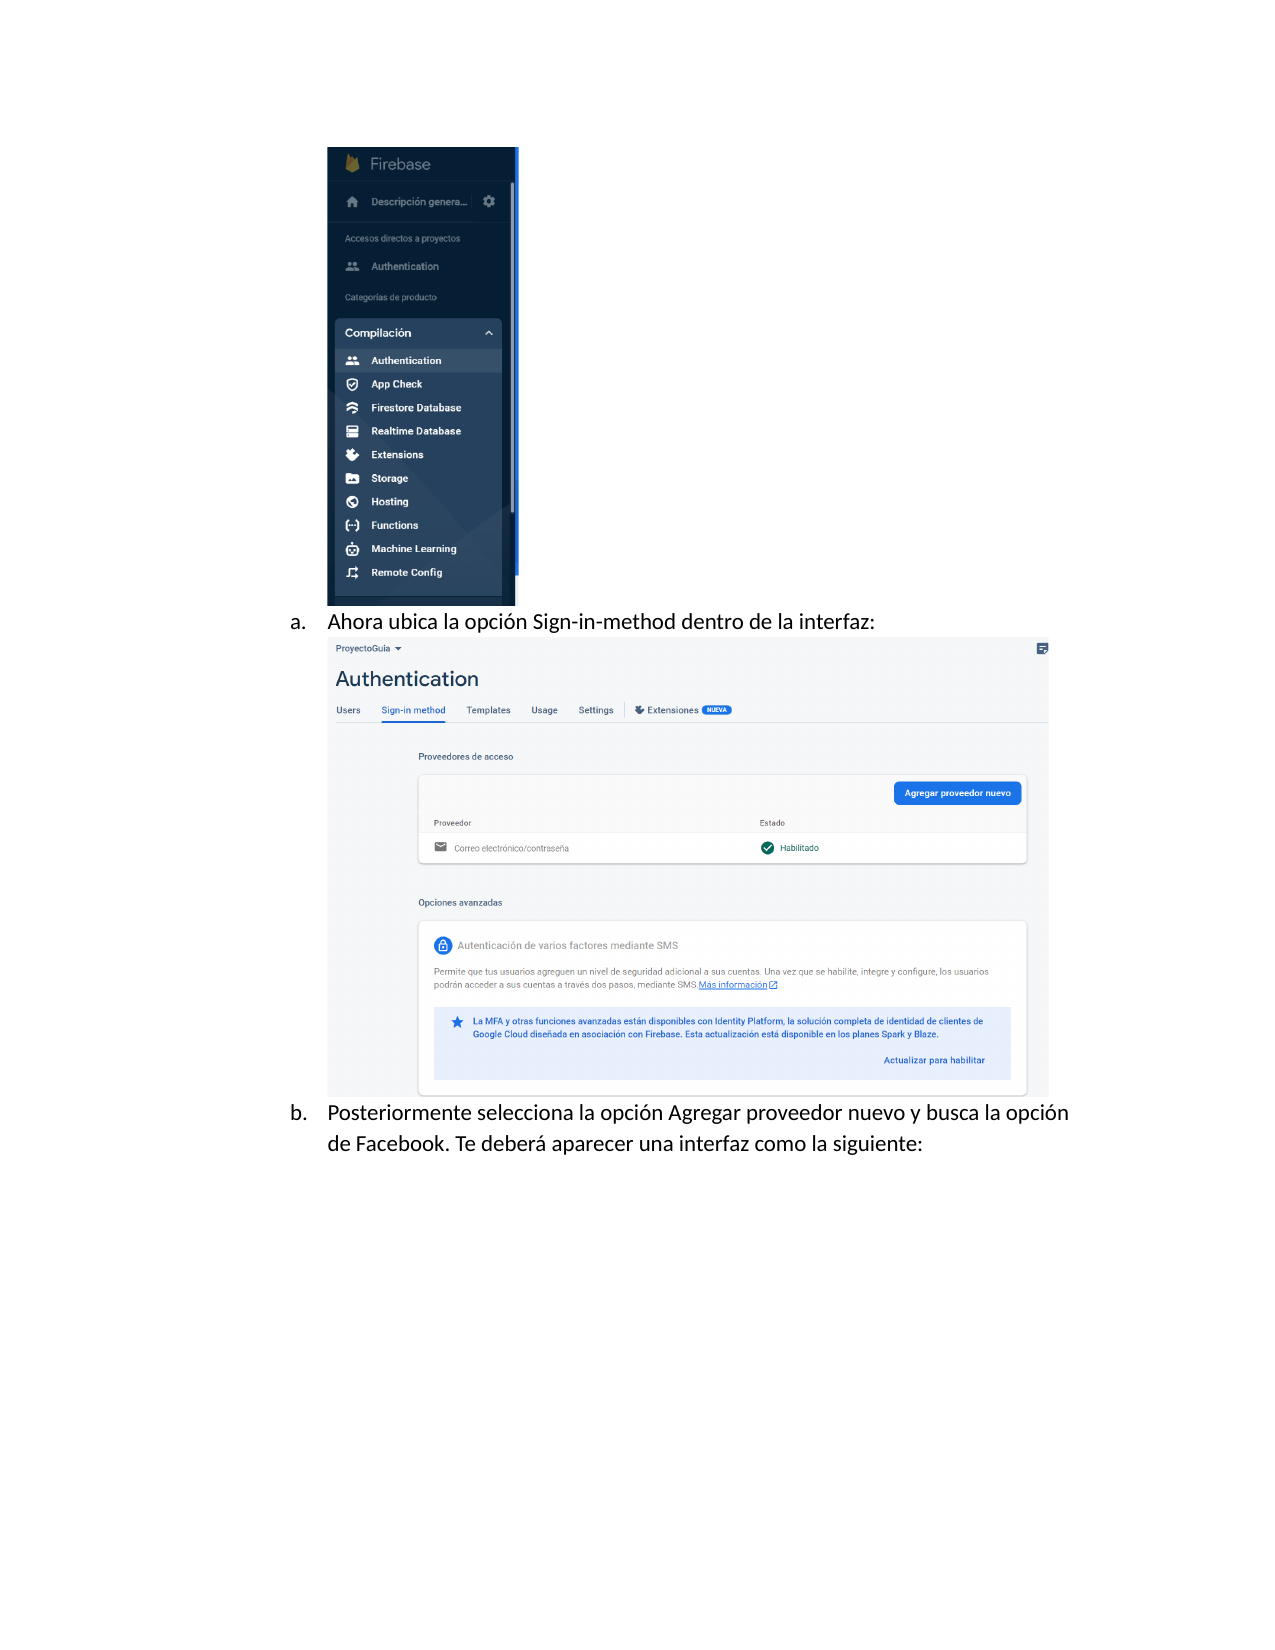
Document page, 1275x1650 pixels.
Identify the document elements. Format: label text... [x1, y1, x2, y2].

list Posteriormente selecciona la opción Agregar proveedor nuevo y busca la opción de Facebook. Te deberá aparecer una interfaz como la siguiente: [290, 1098, 1098, 1157]
picture [327, 147, 519, 606]
picture [327, 637, 1049, 1097]
